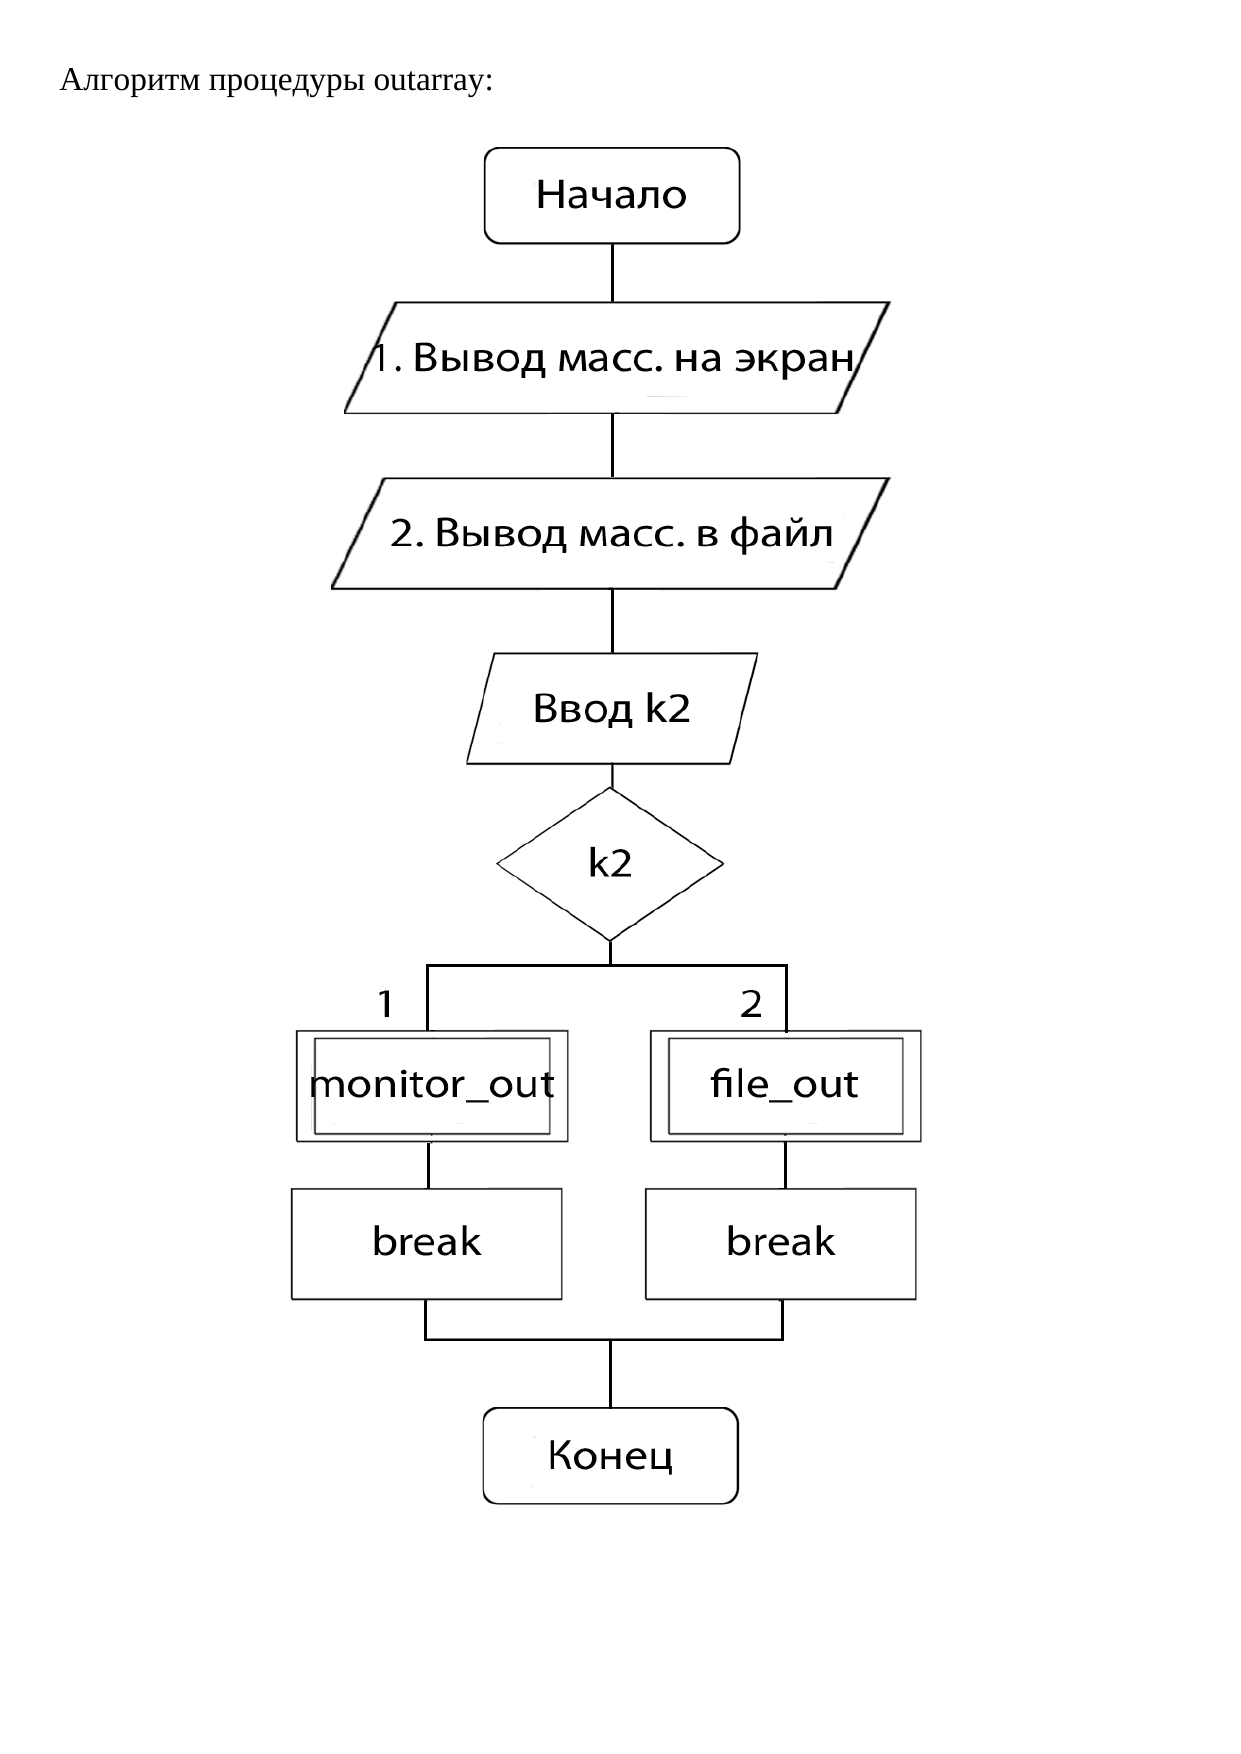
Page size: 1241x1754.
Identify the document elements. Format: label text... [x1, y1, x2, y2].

text Алгоритм процедуры outarray: [59, 59, 1181, 97]
picture [140, 116, 1100, 1537]
